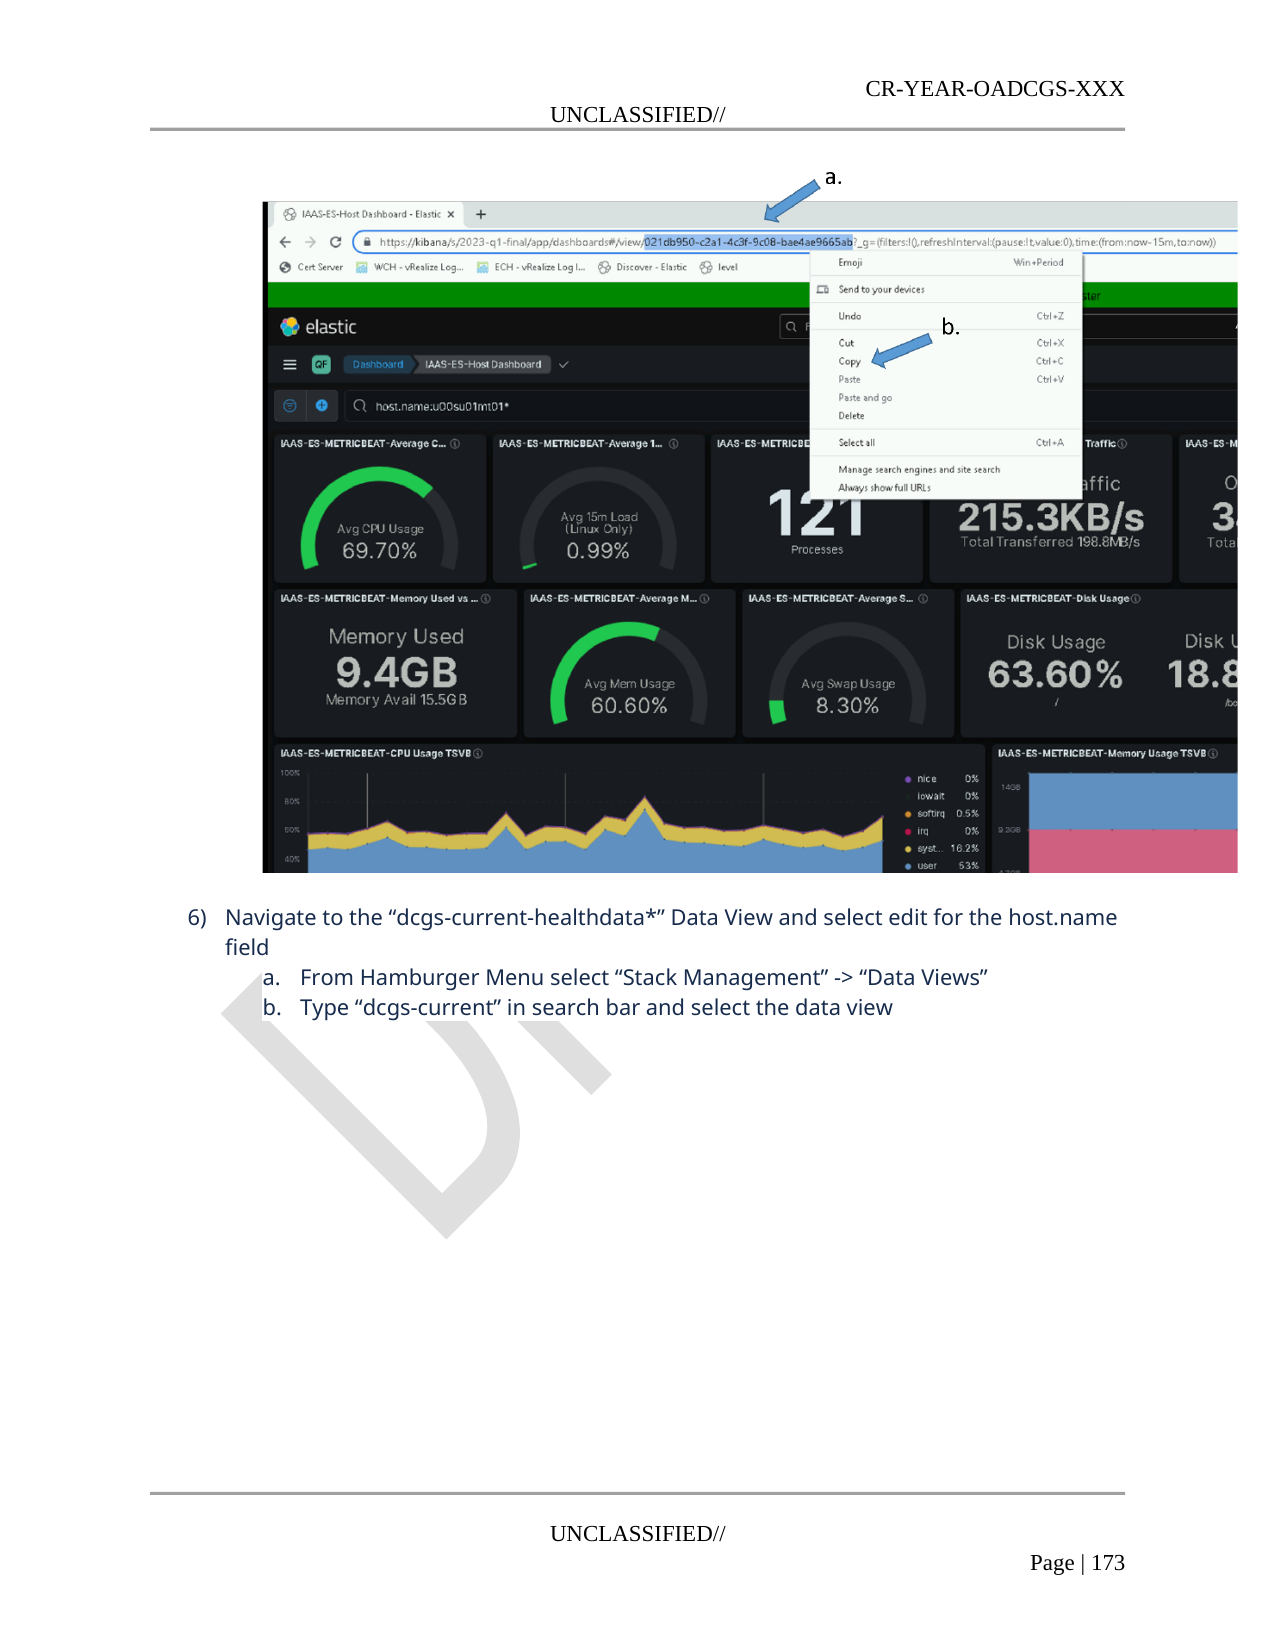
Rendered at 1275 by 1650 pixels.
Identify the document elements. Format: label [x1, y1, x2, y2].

picture [262, 154, 1238, 873]
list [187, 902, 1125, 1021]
